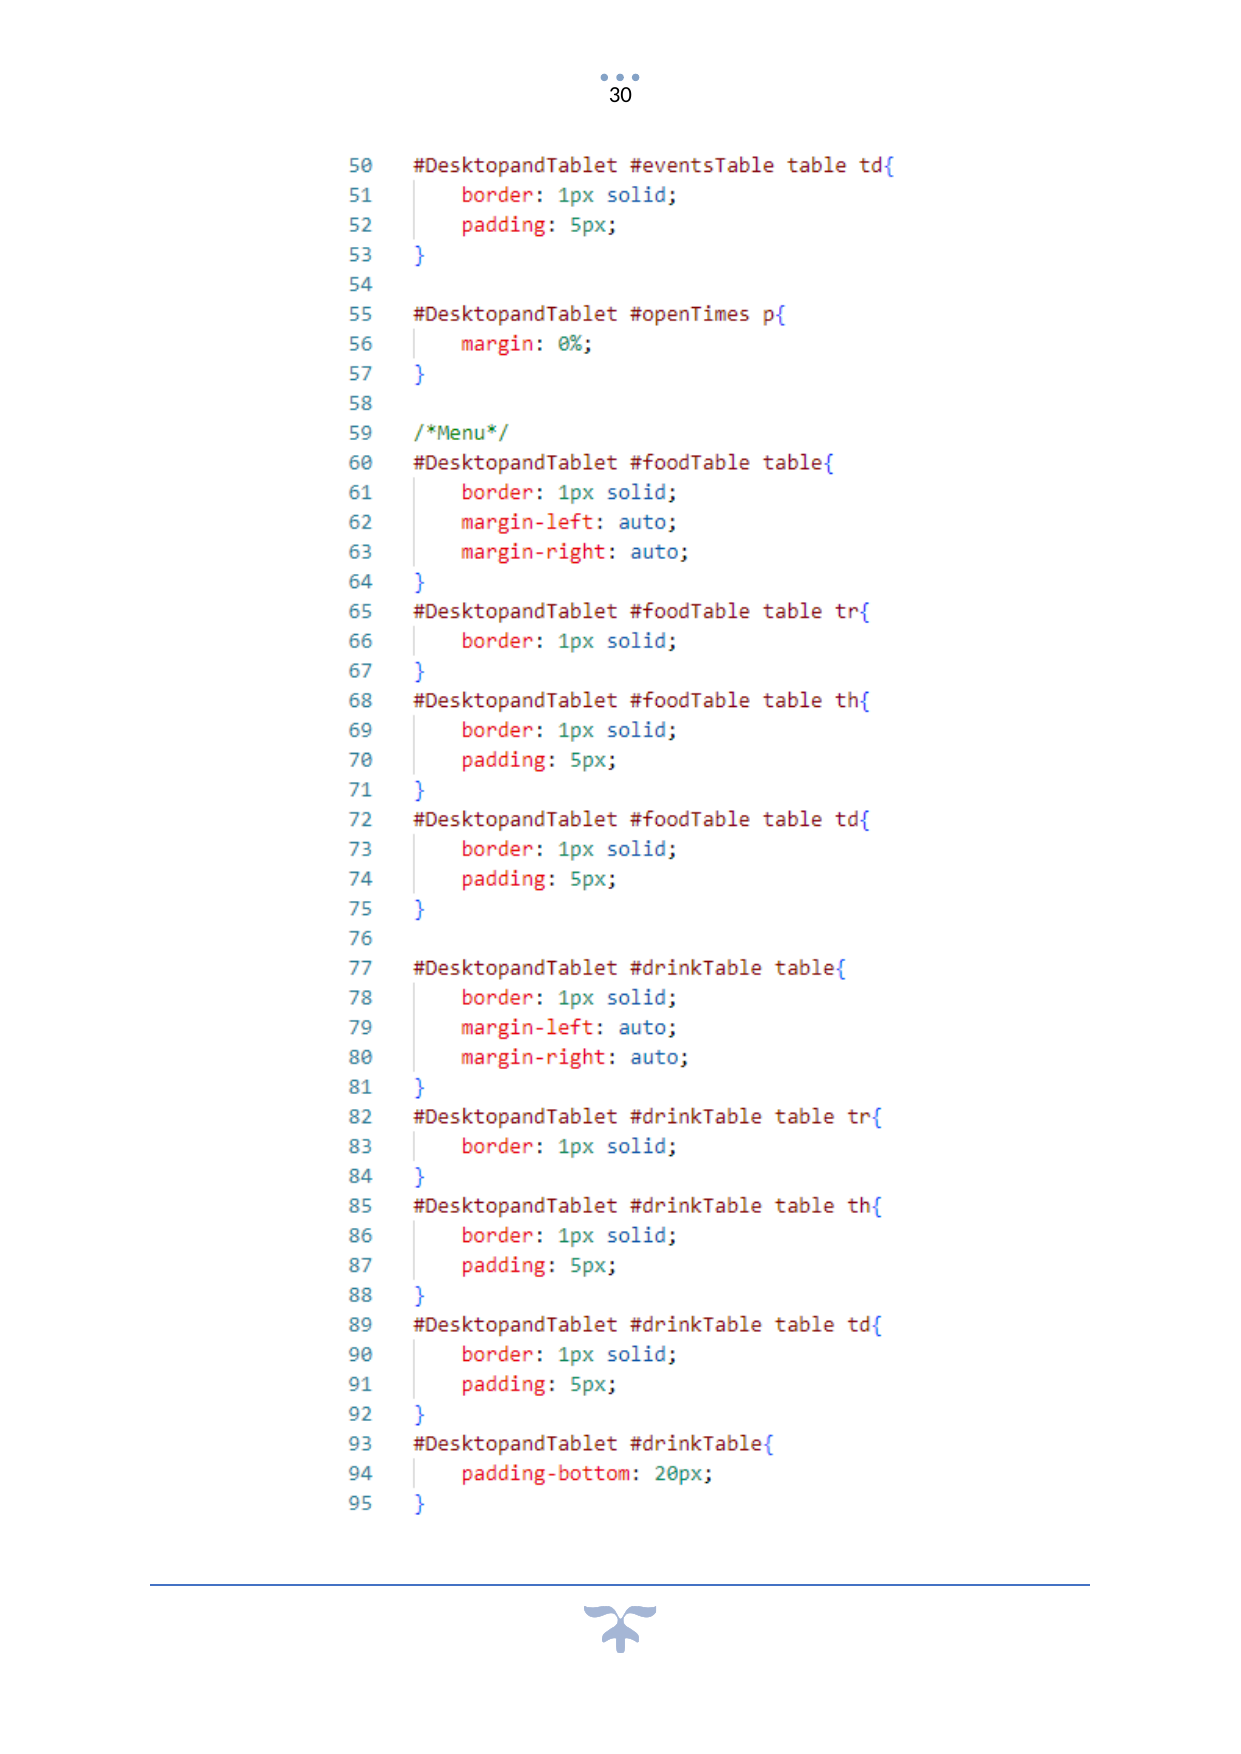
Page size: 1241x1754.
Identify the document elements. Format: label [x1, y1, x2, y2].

picture [343, 150, 897, 1518]
